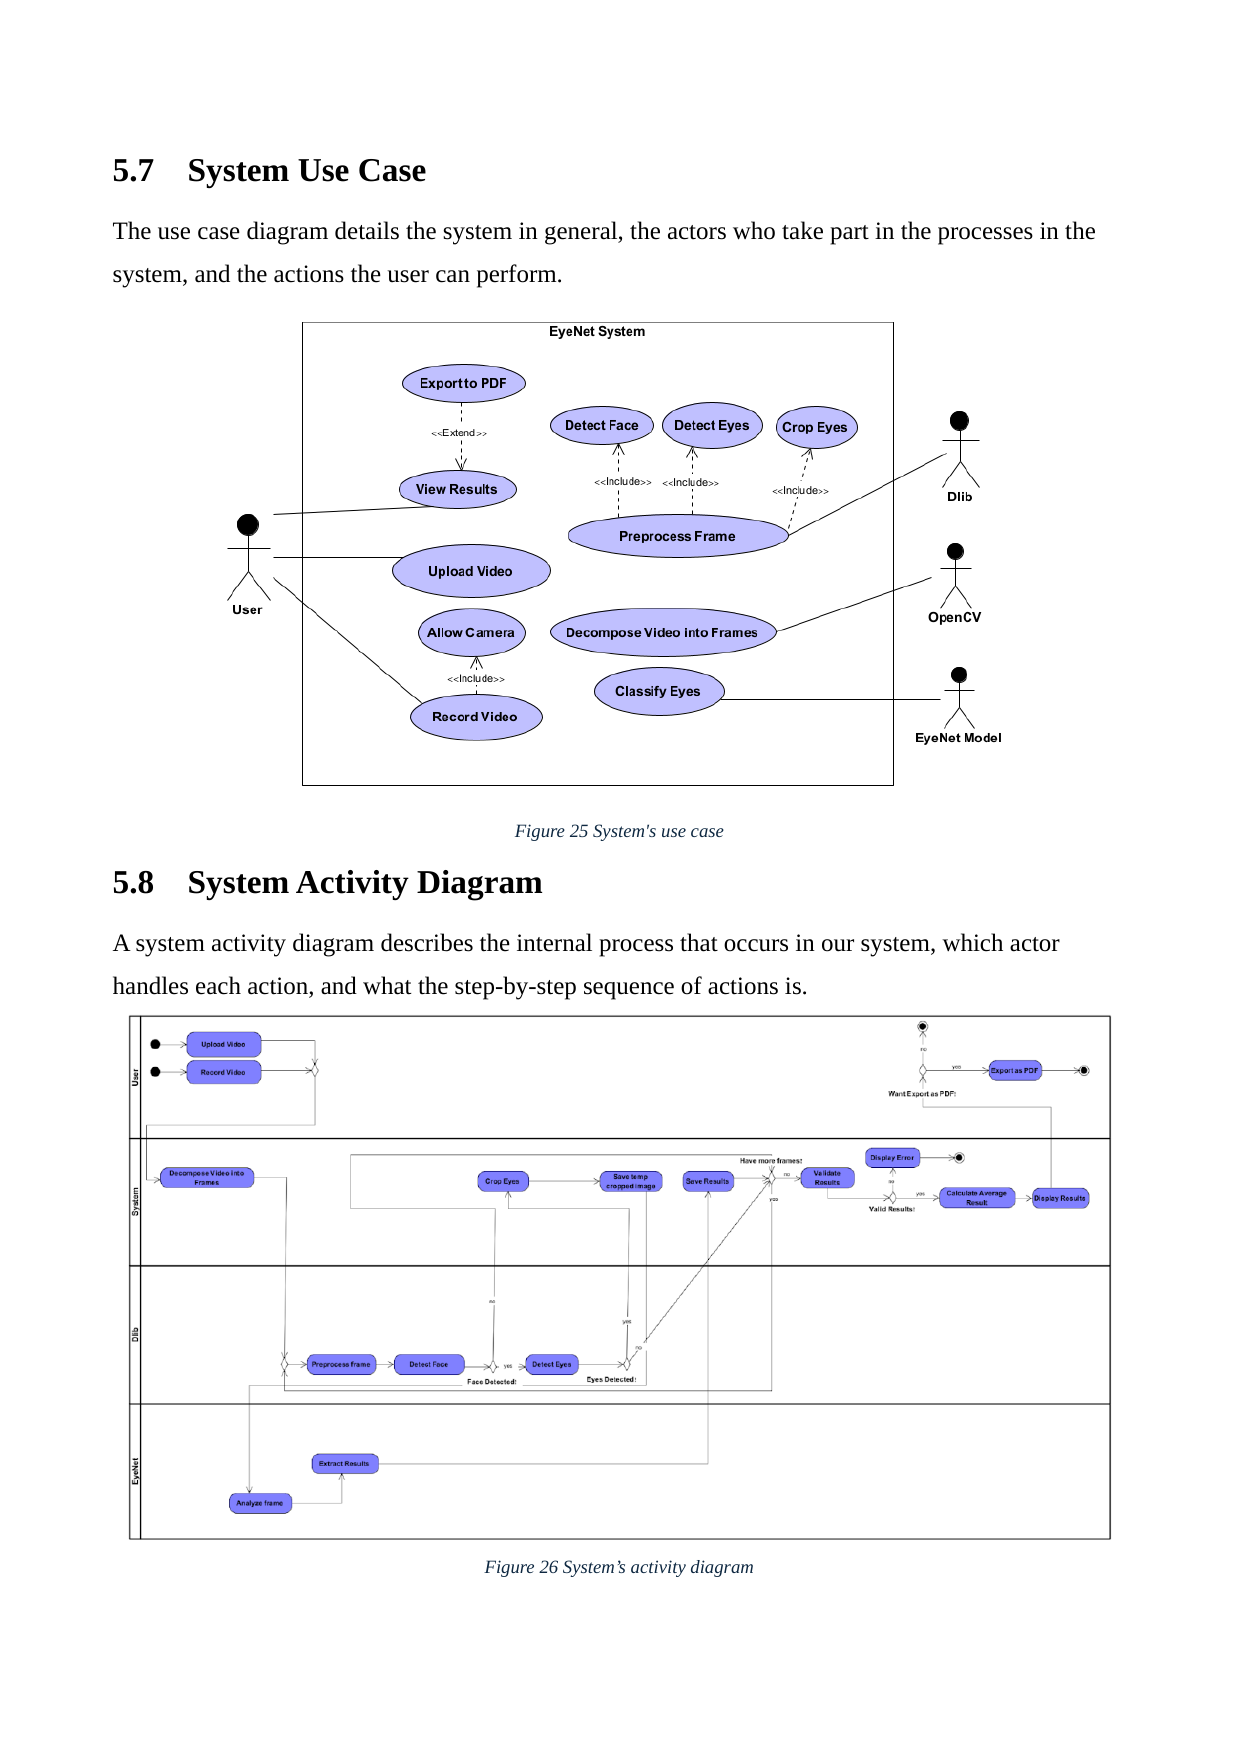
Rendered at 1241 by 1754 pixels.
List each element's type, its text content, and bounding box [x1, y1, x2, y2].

text Figure 26 System’s activity diagram [112, 1556, 1128, 1577]
text A system activity diagram describes the internal process that occurs in our system, which actor handles each action, and what the step-by-step sequence of actions is. [112, 928, 1128, 1000]
subtitle System Use Case [112, 150, 1128, 188]
text The use case diagram details the system in general, the actors who take part in the processes in the system, and the actions the user can perform. [112, 216, 1128, 288]
picture [128, 1014, 1112, 1542]
subtitle System Activity Diagram [112, 862, 1128, 901]
text Figure 25 System's use case [112, 820, 1128, 841]
picture [212, 302, 1029, 806]
